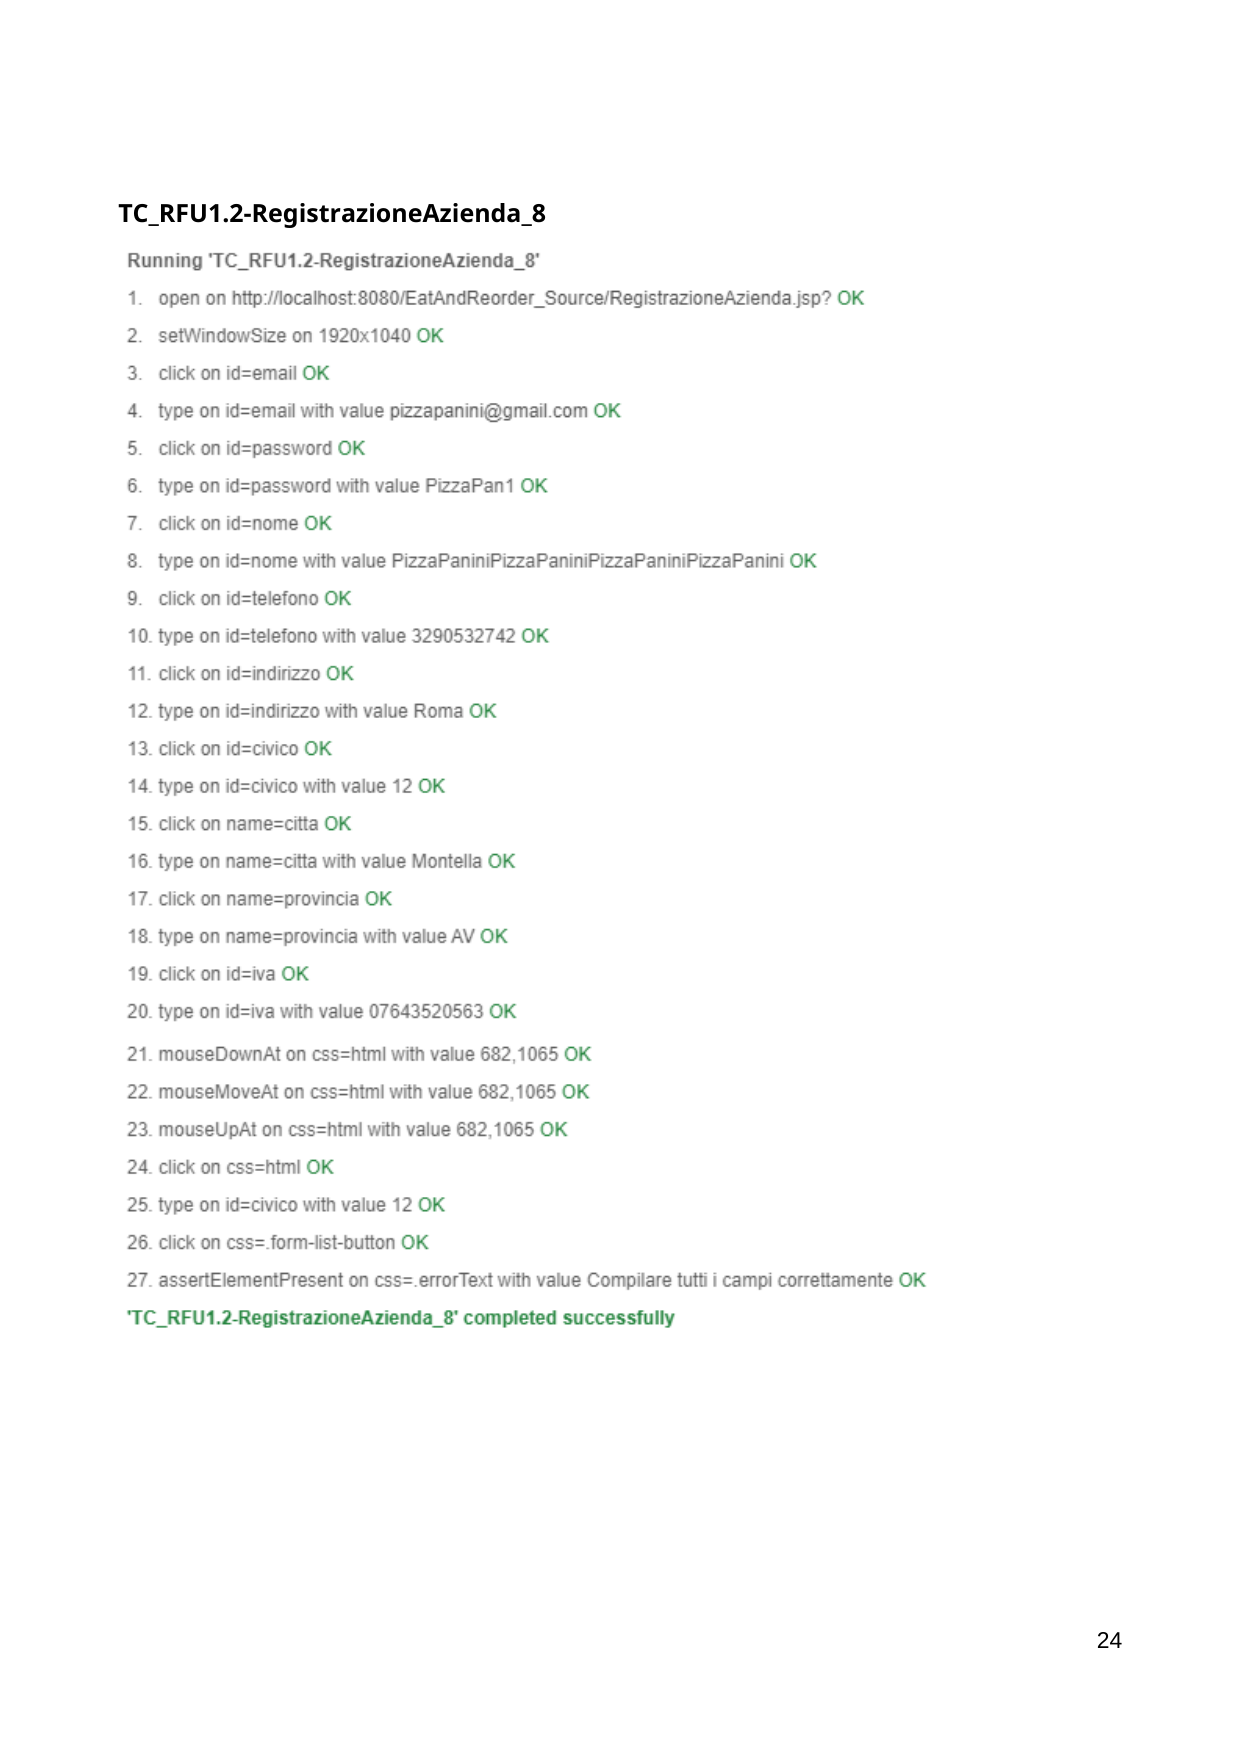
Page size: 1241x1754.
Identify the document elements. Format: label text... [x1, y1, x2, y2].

picture [118, 1037, 942, 1331]
text TC_RFU1.2-RegistrazioneAzienda_8 [118, 196, 1122, 230]
picture [118, 244, 875, 1023]
